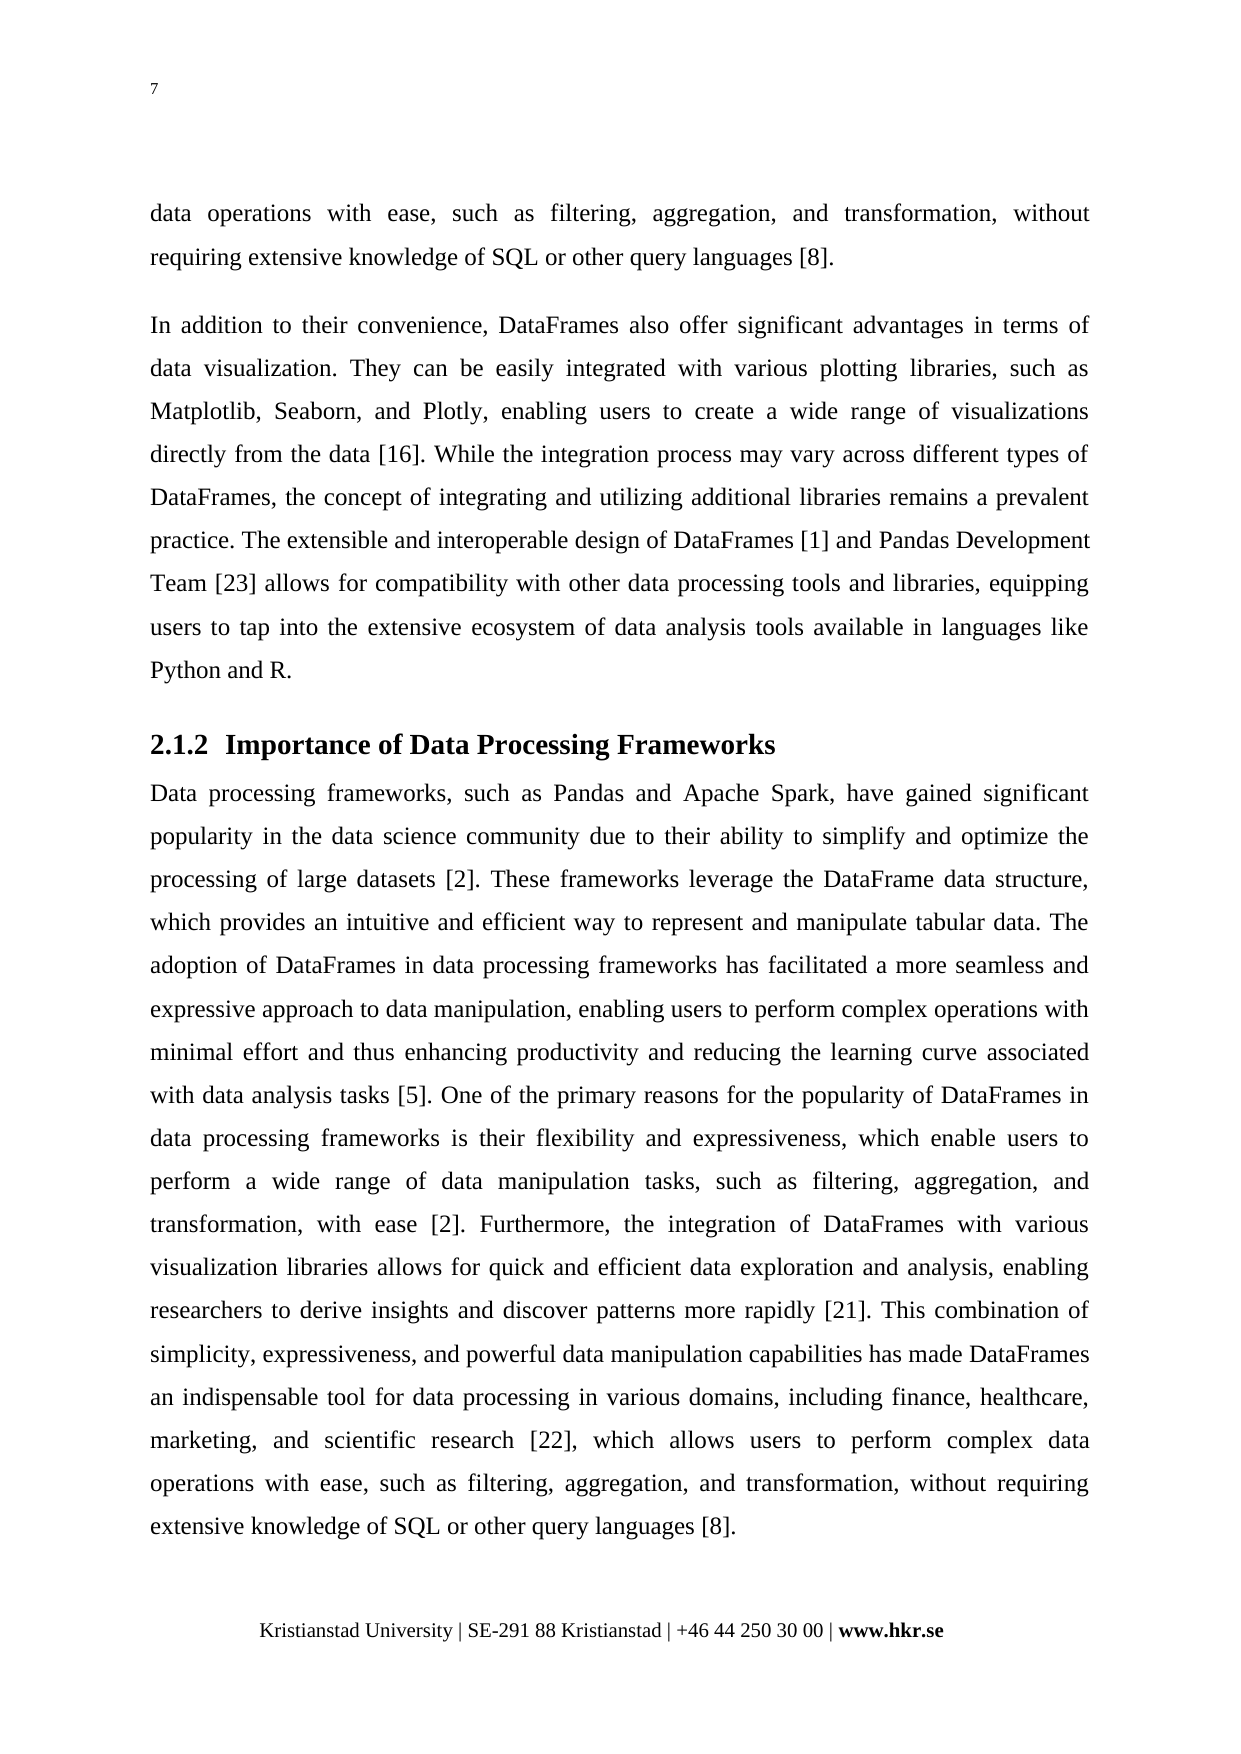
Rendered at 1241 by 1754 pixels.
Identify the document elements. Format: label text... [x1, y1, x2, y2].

text In addition to their convenience, DataFrames also offer significant advantages in terms of data visualization. They can be easily integrated with various plotting libraries, such as Matplotlib, Seaborn, and Plotly, enabling users to create a wide range of visualizations directly from the data [16]. While the integration process may vary across different types of DataFrames, the concept of integrating and utilizing additional libraries remains a prevalent practice. The extensible and interoperable design of DataFrames [1] and Pandas Development Team [23] allows for compatibility with other data processing tools and libraries, equipping users to tap into the extensive ecosystem of data analysis tools available in languages like Python and R. [150, 310, 1090, 683]
subtitle Importance of Data Processing Frameworks [150, 727, 1090, 761]
text Data processing frameworks, such as Pandas and Apache Spark, have gained significant popularity in the data science community due to their ability to simplify and optimize the processing of large datasets [2]. These frameworks leverage the DataFrame data structure, which provides an intuitive and efficient way to represent and manipulate tabular data. The adoption of DataFrames in data processing frameworks has facilitated a more seamless and expressive approach to data manipulation, enabling users to perform complex operations with minimal effort and thus enhancing productivity and reducing the learning curve associated with data analysis tasks [5]. One of the primary reasons for the popularity of DataFrames in data processing frameworks is their flexibility and expressiveness, which enable users to perform a wide range of data manipulation tasks, such as filtering, aggregation, and transformation, with ease [2]. Furthermore, the integration of DataFrames with various visualization libraries allows for quick and efficient data exploration and analysis, enabling researchers to derive insights and discover patterns more rapidly [21]. This combination of simplicity, expressiveness, and powerful data manipulation capabilities has made DataFrames an indispensable tool for data processing in various domains, including finance, healthcare, marketing, and scientific research [22], which allows users to perform complex data operations with ease, such as filtering, aggregation, and transformation, without requiring extensive knowledge of SQL or other query languages [8]. [150, 778, 1090, 1540]
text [150, 198, 1090, 270]
